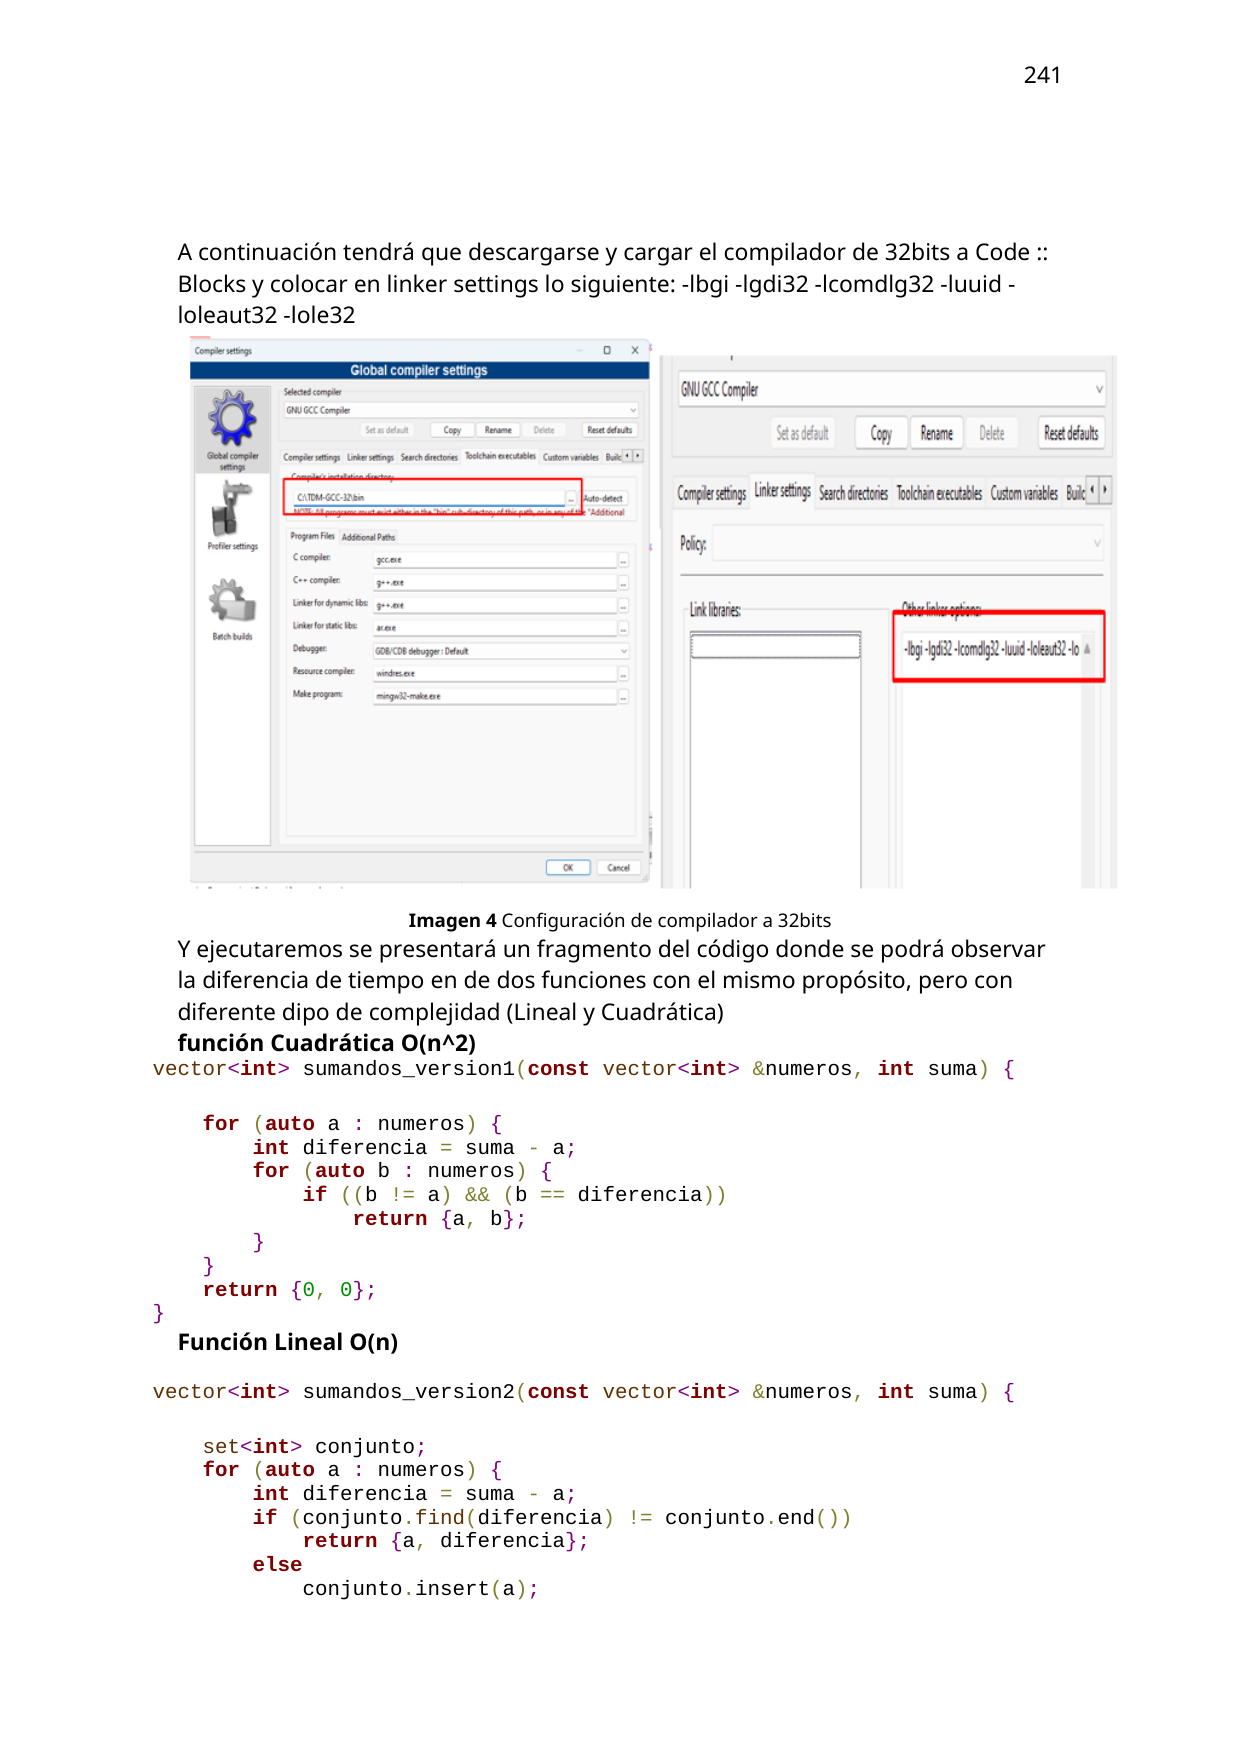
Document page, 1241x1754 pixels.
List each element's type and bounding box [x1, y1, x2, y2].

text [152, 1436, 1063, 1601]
picture [177, 330, 1118, 908]
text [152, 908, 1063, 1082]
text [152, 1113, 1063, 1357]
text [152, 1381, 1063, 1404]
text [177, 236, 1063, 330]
